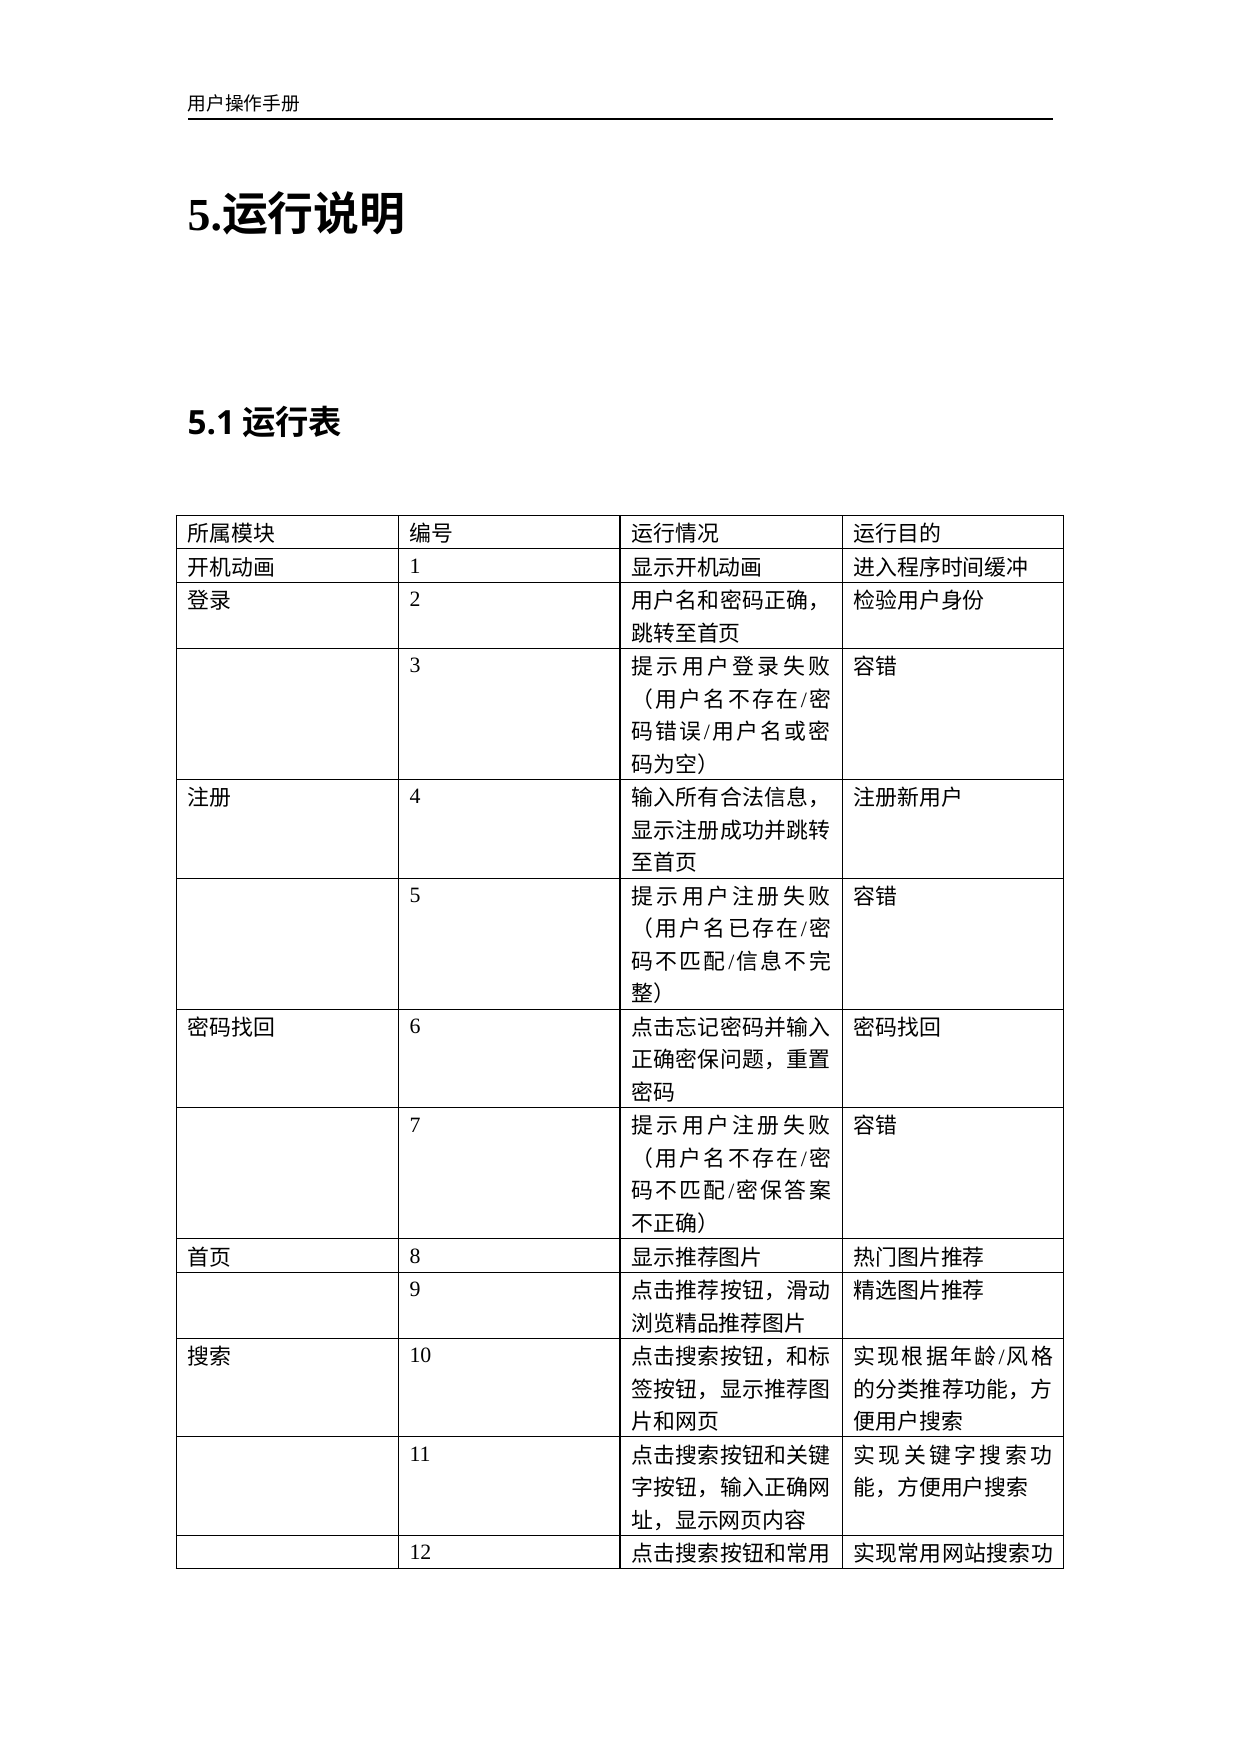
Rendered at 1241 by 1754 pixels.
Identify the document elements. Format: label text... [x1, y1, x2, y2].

table_cell 5 [399, 879, 619, 1008]
table_cell [177, 1437, 398, 1535]
table_cell 输入所有合法信息，显示注册成功并跳转至首页 [621, 780, 842, 877]
table_cell 密码找回 [843, 1010, 1063, 1107]
table_cell 显示开机动画 [621, 549, 842, 582]
table_cell 8 [399, 1239, 619, 1272]
table_cell 2 [399, 583, 619, 648]
subtitle 5.1运行表 [187, 387, 1053, 452]
subtitle 5.运行说明 [187, 162, 1053, 259]
table_cell 4 [399, 780, 619, 877]
table_cell 容错 [843, 649, 1063, 779]
table_cell 注册 [177, 780, 398, 877]
table_cell 1 [399, 549, 619, 582]
table_cell [177, 649, 398, 779]
table_cell 容错 [843, 879, 1063, 1008]
table_cell 提示用户登录失败（用户名不存在/密码错误/用户名或密码为空） [621, 649, 842, 779]
table_cell 用户名和密码正确，跳转至首页 [621, 583, 842, 648]
table_cell 7 [399, 1108, 619, 1238]
table_cell 点击推荐按钮，滑动浏览精品推荐图片 [621, 1273, 842, 1338]
table_cell 点击搜索按钮和关键字按钮，输入正确网址，显示网页内容 [621, 1437, 842, 1535]
table_cell 显示推荐图片 [621, 1239, 842, 1272]
table_cell 提示用户注册失败（用户名已存在/密码不匹配/信息不完整） [621, 879, 842, 1008]
table_header 运行情况 [621, 516, 842, 548]
table_header 运行目的 [843, 516, 1063, 548]
table_cell 检验用户身份 [843, 583, 1063, 648]
table_cell 热门图片推荐 [843, 1239, 1063, 1272]
table_cell 点击忘记密码并输入正确密保问题，重置密码 [621, 1010, 842, 1107]
table_cell 11 [399, 1437, 619, 1535]
table_cell 10 [399, 1339, 619, 1436]
table_cell 容错 [843, 1108, 1063, 1238]
table_header 编号 [399, 516, 619, 548]
table_cell 密码找回 [177, 1010, 398, 1107]
table_cell 6 [399, 1010, 619, 1107]
table_cell 9 [399, 1273, 619, 1338]
table_cell 登录 [177, 583, 398, 648]
table_header 所属模块 [177, 516, 398, 548]
table_cell 3 [399, 649, 619, 779]
table_cell 开机动画 [177, 549, 398, 582]
table_cell 提示用户注册失败（用户名不存在/密码不匹配/密保答案不正确） [621, 1108, 842, 1238]
table_cell 注册新用户 [843, 780, 1063, 877]
table_cell 精选图片推荐 [843, 1273, 1063, 1338]
table_cell 12 [399, 1536, 619, 1568]
table_cell 点击搜索按钮，和标签按钮，显示推荐图片和网页 [621, 1339, 842, 1436]
table_cell 实现关键字搜索功能，方便用户搜索 [843, 1437, 1063, 1535]
table_cell 进入程序时间缓冲 [843, 549, 1063, 582]
table_cell [177, 879, 398, 1008]
table_cell 实现常用网站搜索功能，方便用户搜索 [843, 1536, 1063, 1568]
table_cell [177, 1536, 398, 1568]
table_cell 实现根据年龄/风格的分类推荐功能，方便用户搜索 [843, 1339, 1063, 1436]
table_cell 搜索 [177, 1339, 398, 1436]
table_cell [177, 1108, 398, 1238]
table_cell 首页 [177, 1239, 398, 1272]
table_cell [177, 1273, 398, 1338]
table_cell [621, 1536, 842, 1568]
